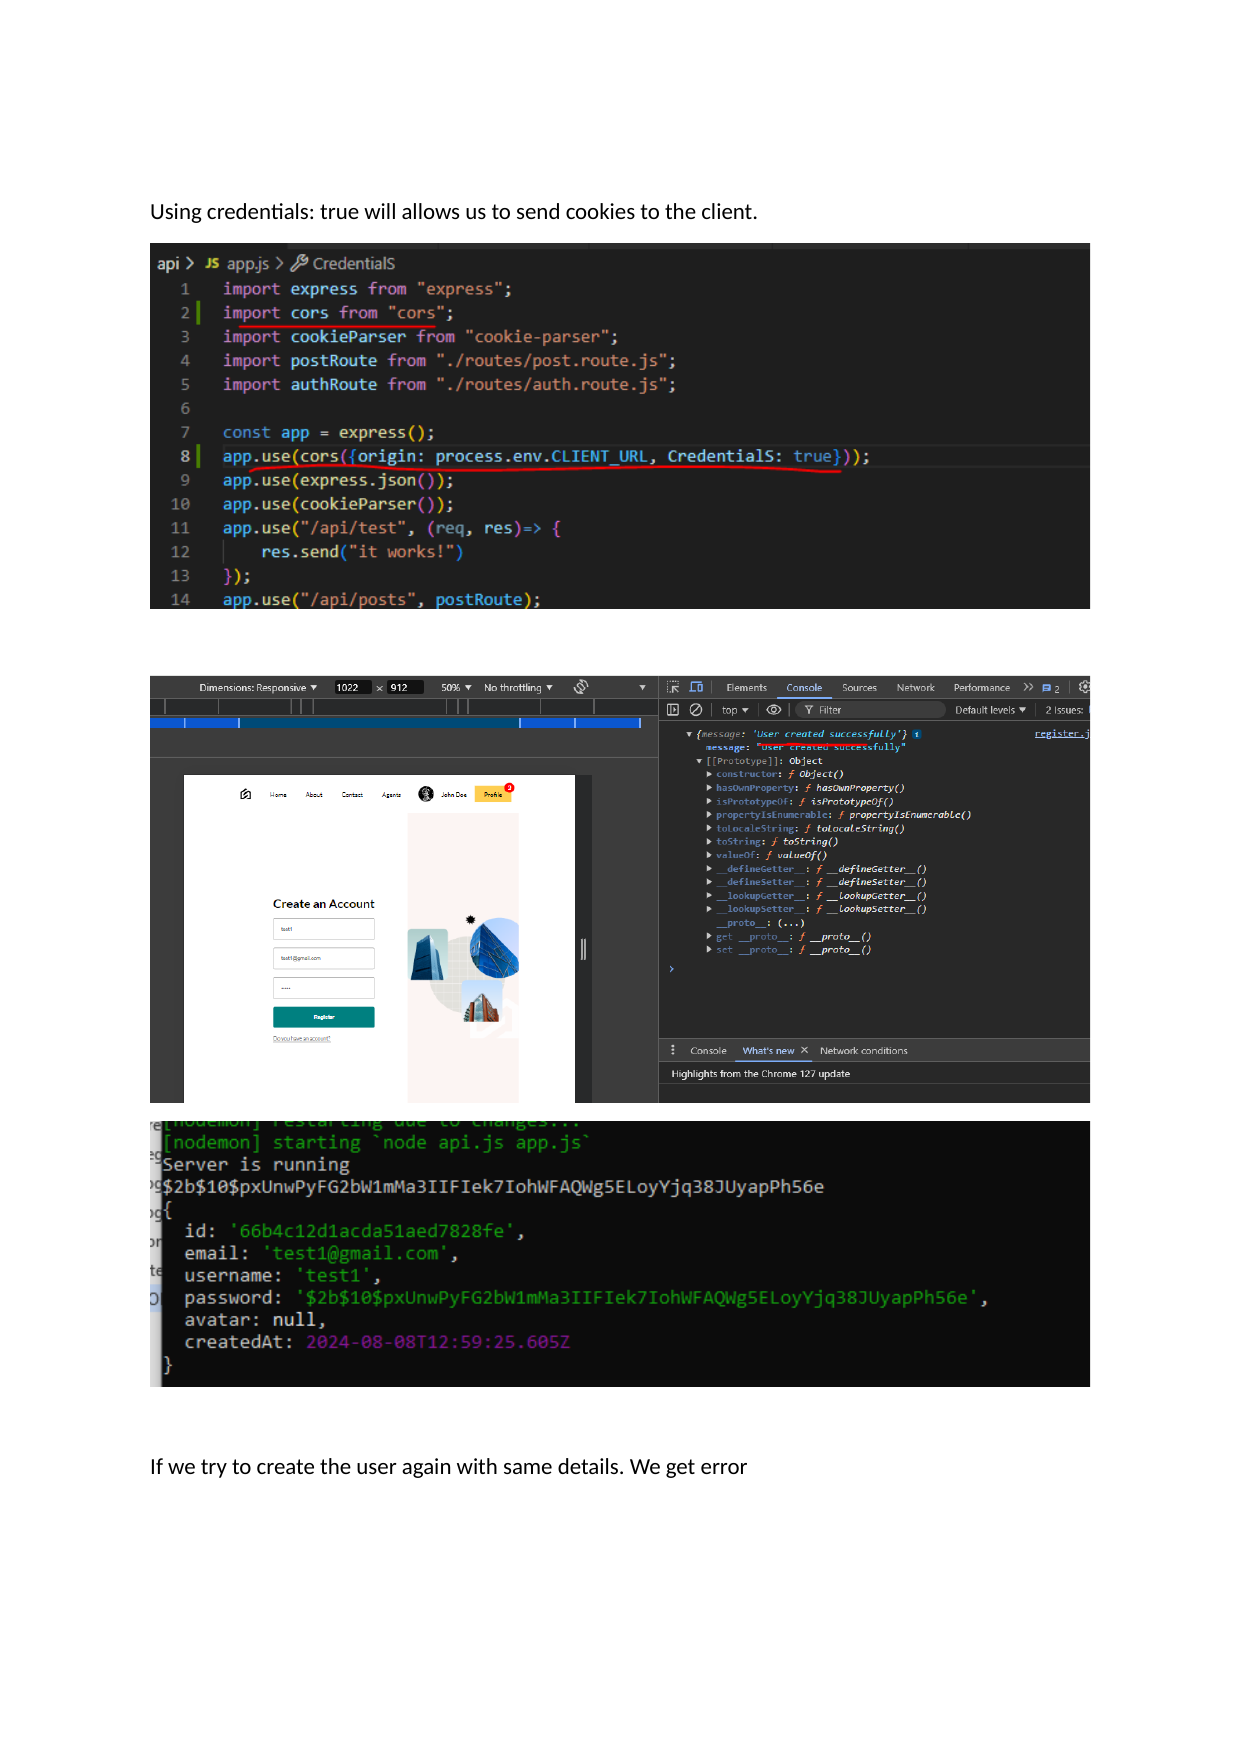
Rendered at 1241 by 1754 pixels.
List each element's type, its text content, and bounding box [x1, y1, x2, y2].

picture [150, 674, 1091, 1103]
text Using credentials: true will allows us to send cookies to the client. [150, 197, 1090, 225]
picture [150, 1121, 1091, 1387]
picture [150, 243, 1091, 609]
text If we try to create the user again with same details. We get error [150, 1452, 1090, 1480]
